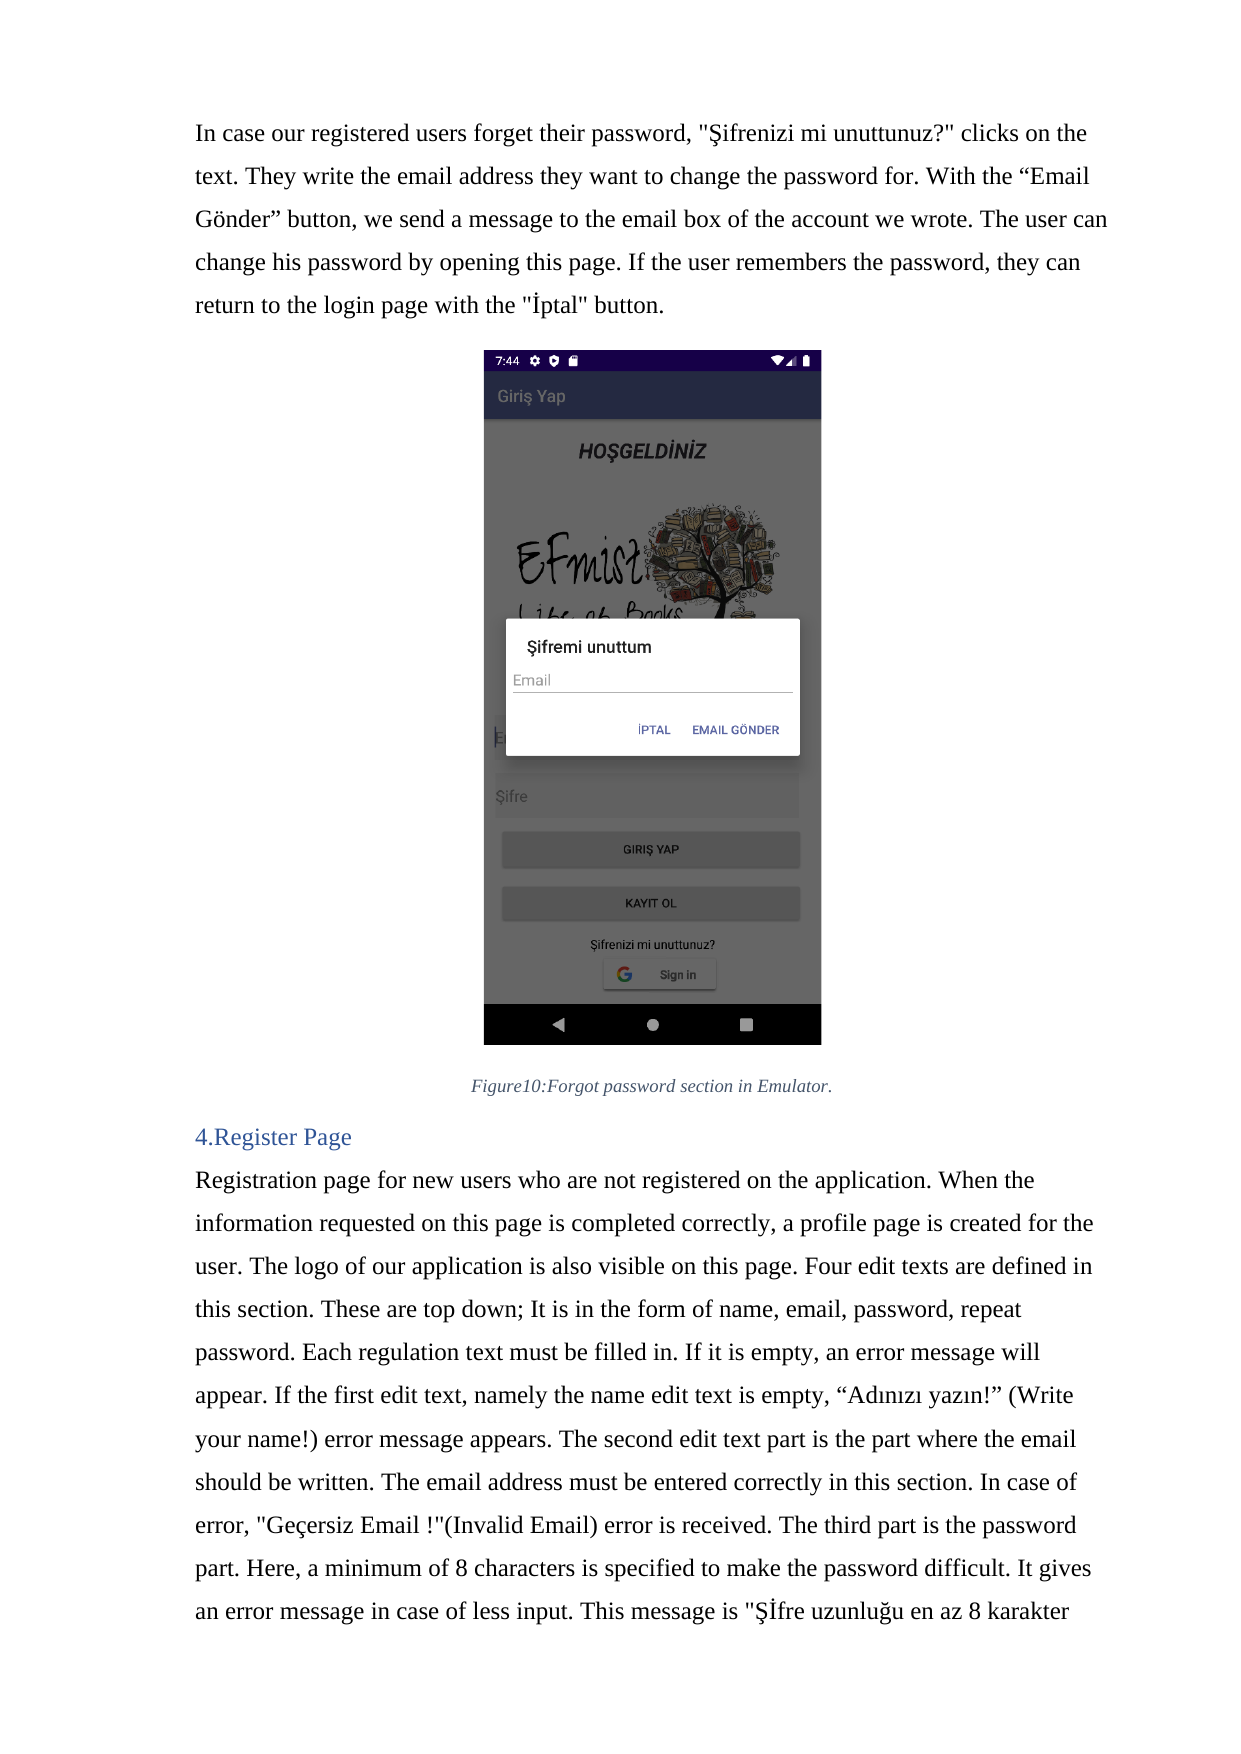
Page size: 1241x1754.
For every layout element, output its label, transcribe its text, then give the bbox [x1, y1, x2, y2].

text In case our registered users forget their password, "Şifrenizi mi unuttunuz?" clicks on the text. They write the email address they want to change the password for. With the “Email Gönder” button, we send a message to the email box of the account we wrote. The user can change his password by opening this page. If the user remembers the password, they can return to the login page with the "İptal" button. [195, 118, 1110, 319]
picture [483, 350, 822, 1045]
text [195, 1165, 1110, 1625]
text Figure10:Forgot password section in Emulator. [195, 1075, 1110, 1097]
subtitle 4.Register Page [195, 1122, 1110, 1151]
